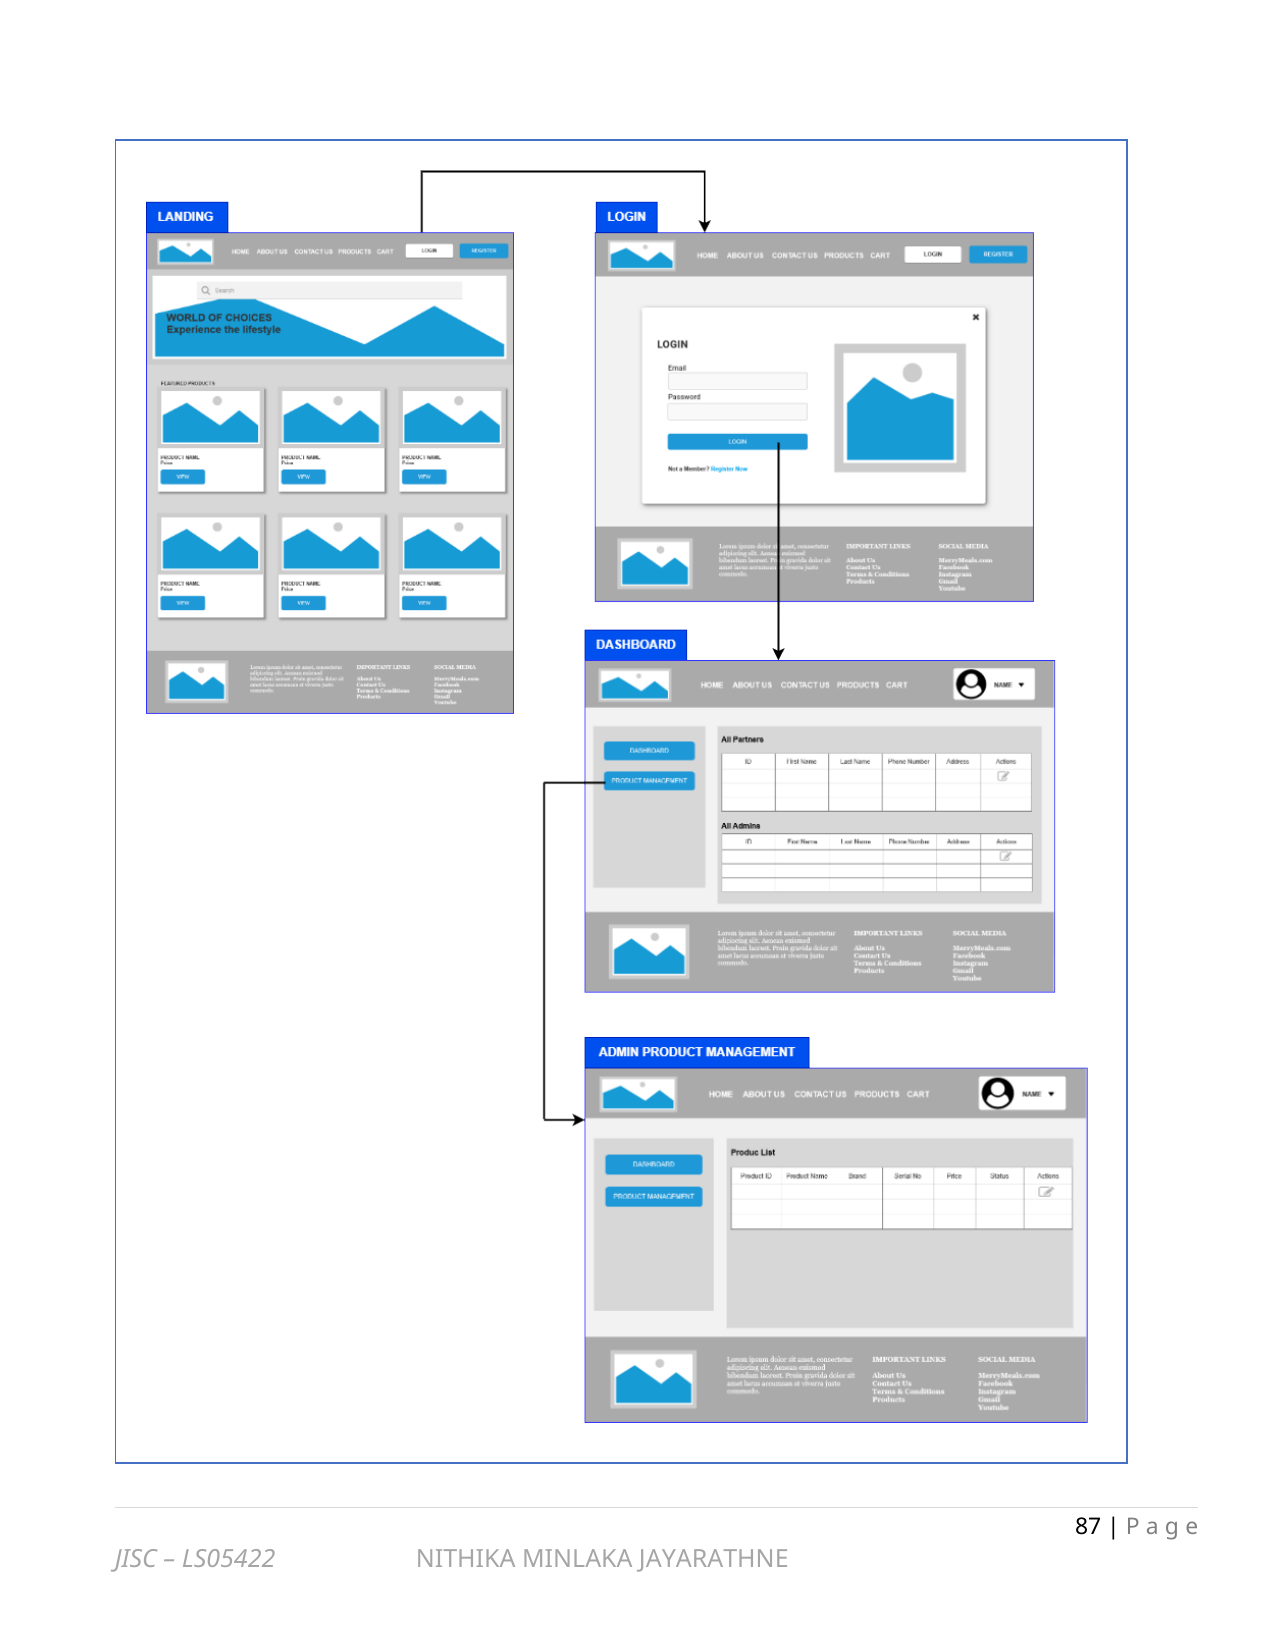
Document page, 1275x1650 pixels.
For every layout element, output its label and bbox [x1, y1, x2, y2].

picture [146, 170, 1088, 1423]
